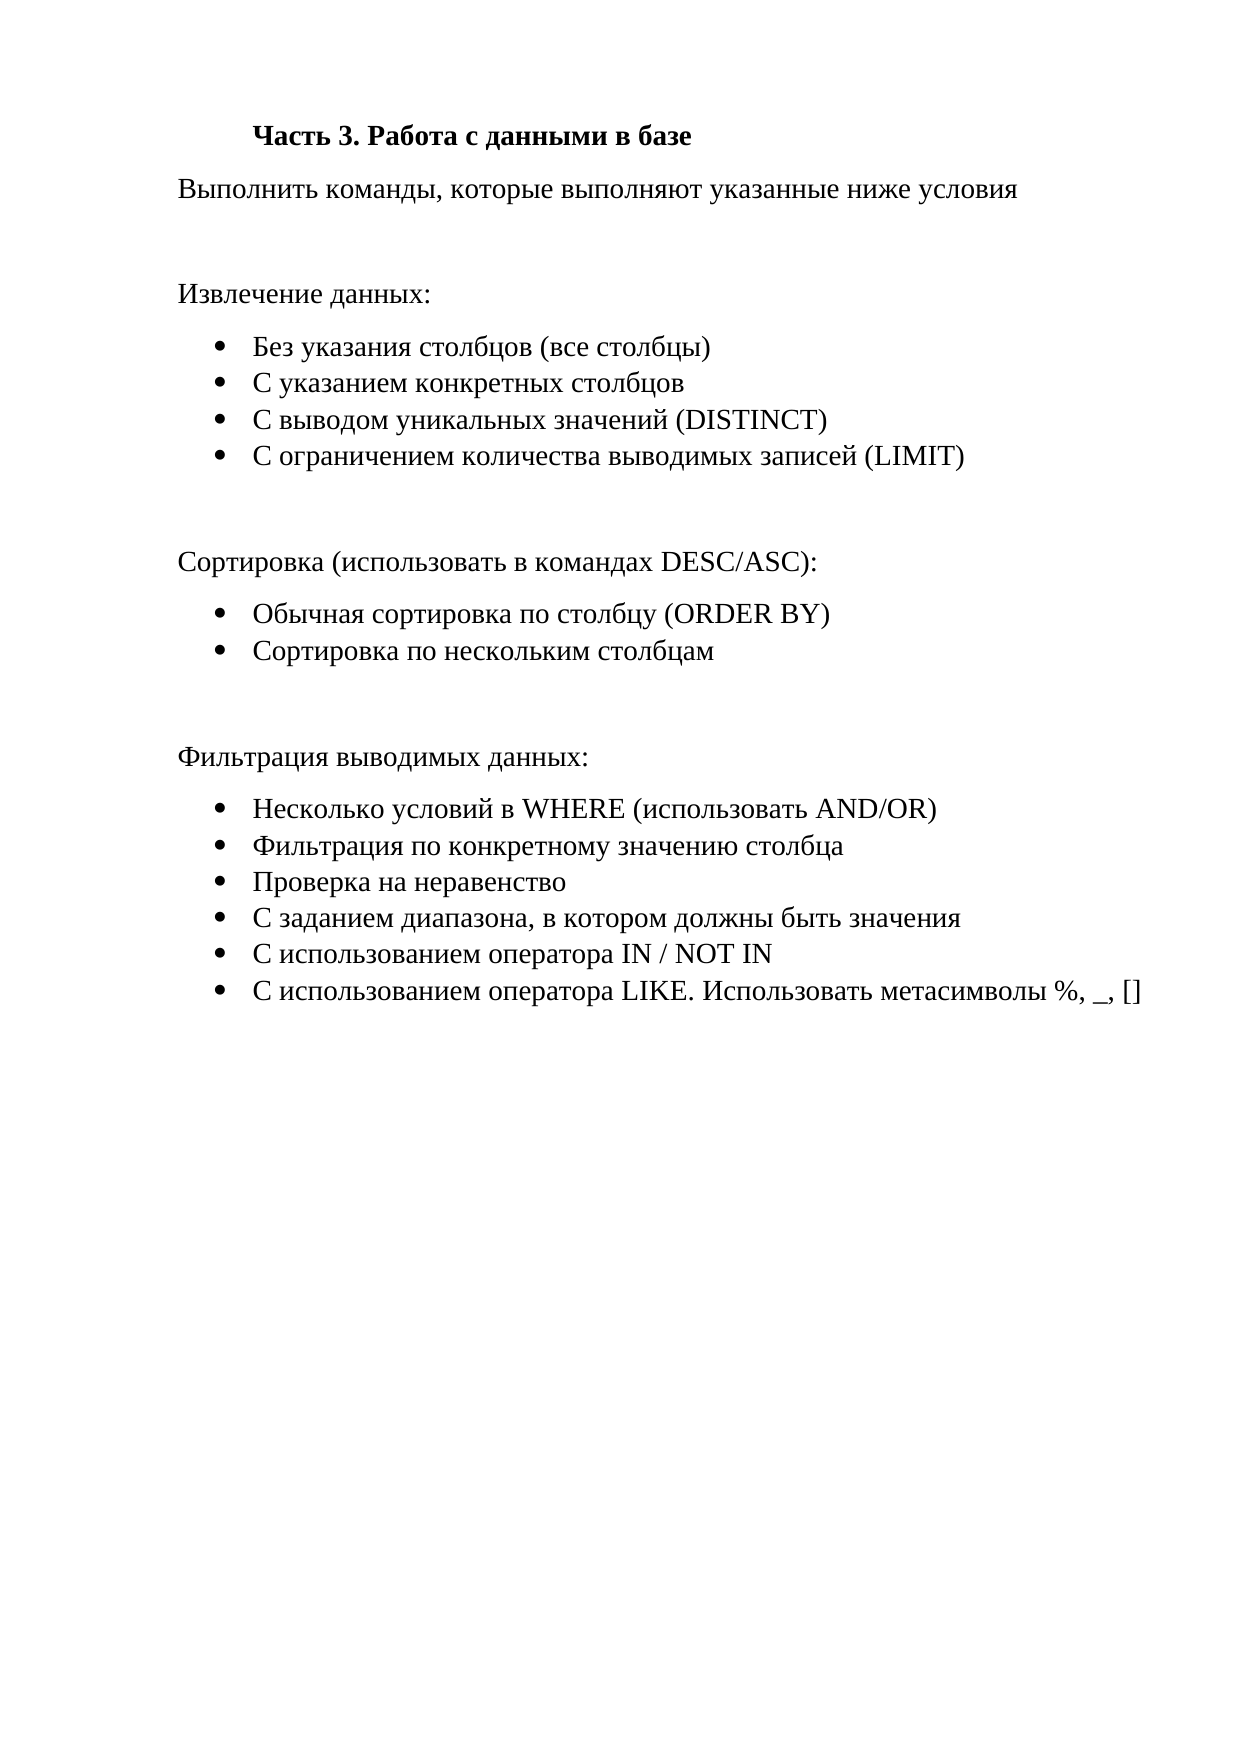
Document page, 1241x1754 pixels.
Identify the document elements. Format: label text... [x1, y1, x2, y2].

list Сортировка по нескольким столбцам [215, 633, 1152, 667]
text Сортировка (использовать в командах DESC/ASC): [177, 544, 1152, 577]
list Часть 3. Работа с данными в базе [252, 118, 1152, 152]
list С указанием конкретных столбцов [215, 366, 1152, 399]
text Фильтрация выводимых данных: [177, 739, 1152, 772]
list Проверка на неравенство [215, 864, 1152, 898]
list С использованием оператора LIKE. Использовать метасимволы %, _, [] [215, 973, 1152, 1006]
text Выполнить команды, которые выполняют указанные ниже условия [177, 171, 1152, 204]
list С ограничением количества выводимых записей (LIMIT) [215, 438, 1152, 472]
list С заданием диапазона, в котором должны быть значения [215, 900, 1152, 934]
text Извлечение данных: [177, 277, 1152, 310]
list Без указания столбцов (все столбцы) [215, 329, 1152, 363]
list С выводом уникальных значений (DISTINCT) [215, 402, 1152, 436]
list С использованием оператора IN / NOT IN [215, 936, 1152, 970]
list Фильтрация по конкретному значению столбца [215, 828, 1152, 861]
list Несколько условий в WHERE (использовать AND/OR) [215, 791, 1152, 825]
list Обычная сортировка по столбцу (ORDER BY) [215, 597, 1152, 630]
